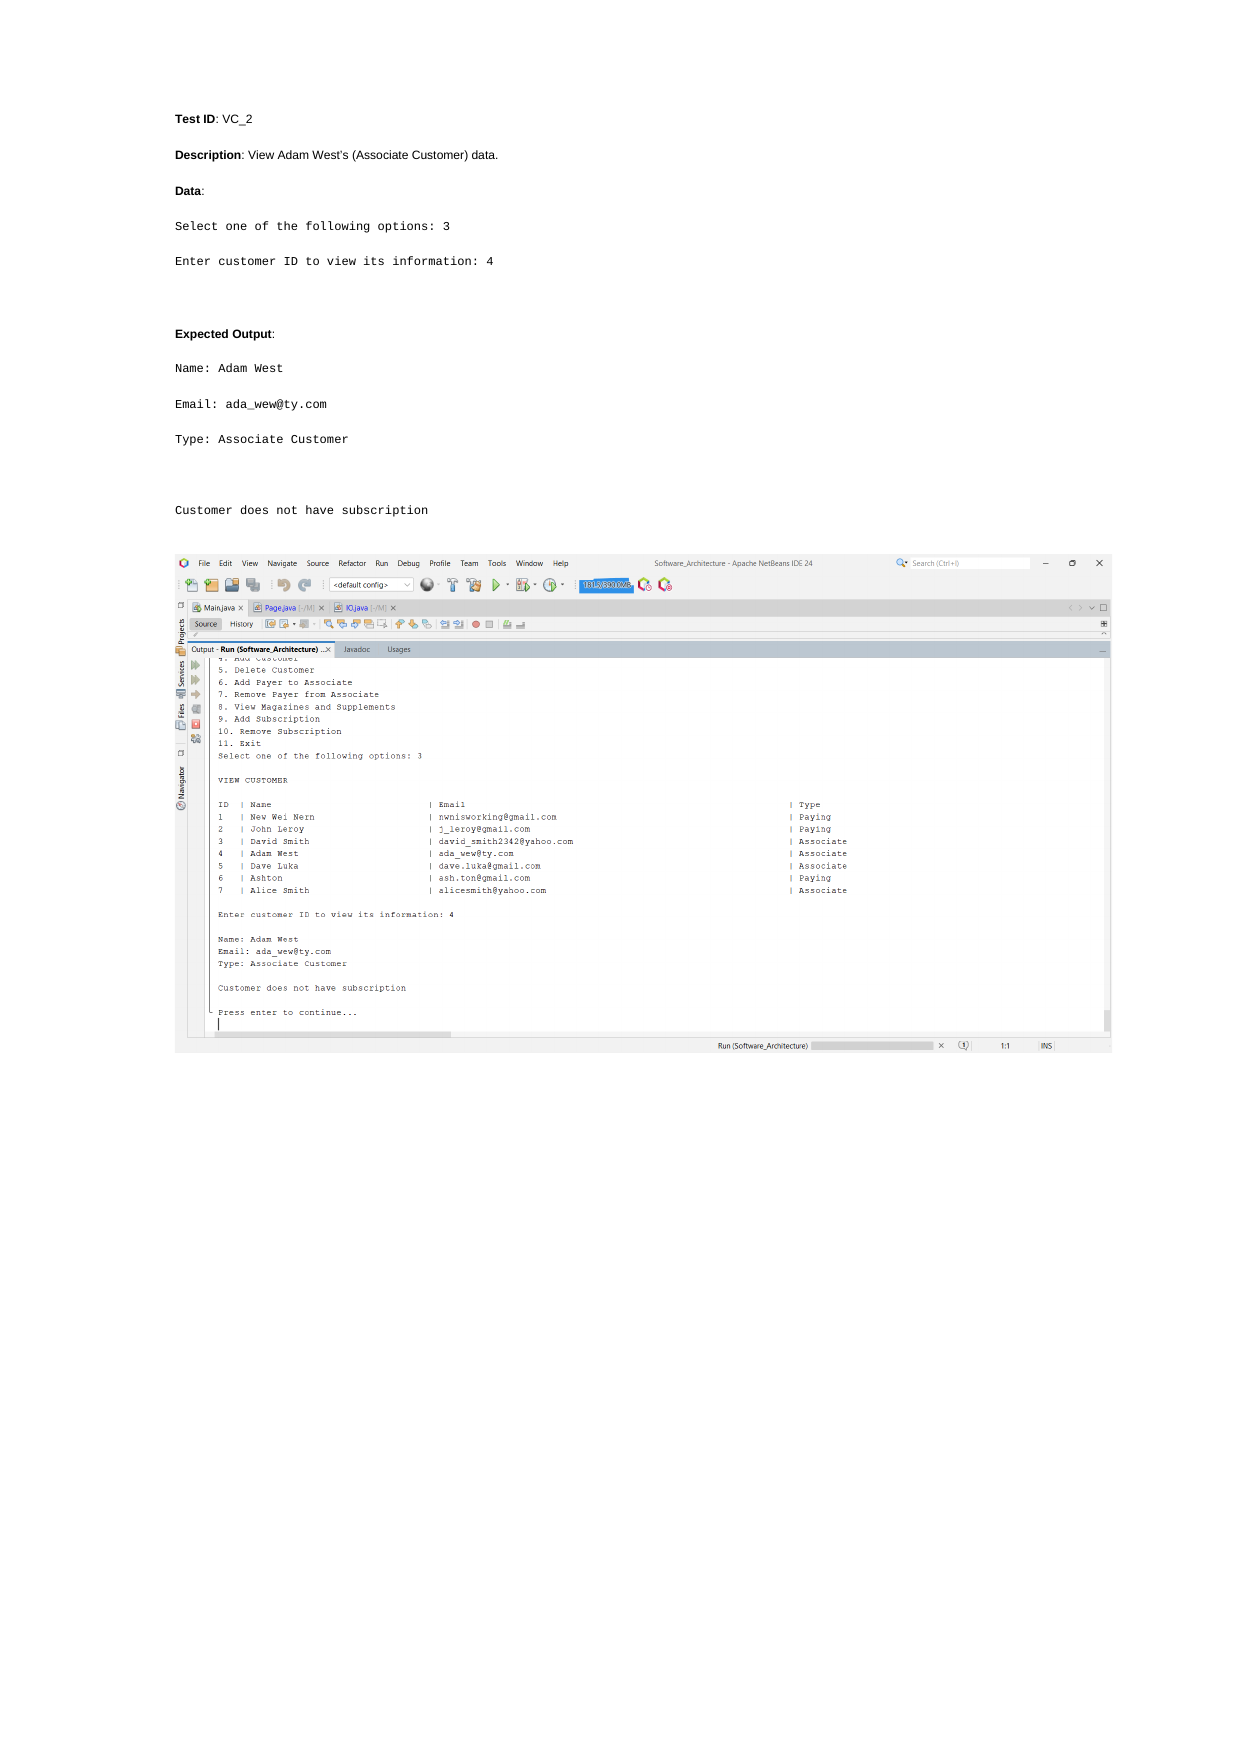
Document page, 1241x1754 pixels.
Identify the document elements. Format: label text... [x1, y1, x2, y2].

text Data: [175, 174, 1050, 198]
text Enter customer ID to view its information: 4 [175, 246, 1050, 269]
picture [174, 554, 1113, 1053]
text Expected Output: [175, 281, 1050, 341]
text Name: Adam West [175, 352, 1050, 376]
text Description: View Adam West’s (Associate Customer) data. [175, 138, 1050, 162]
text Email: ada_wew@ty.com [175, 388, 1050, 412]
text Test ID: VC_2 [175, 102, 1050, 126]
text Select one of the following options: 3 [175, 210, 1050, 234]
text Type: Associate Customer [175, 423, 1050, 447]
text Customer does not have subscription [175, 494, 1050, 518]
